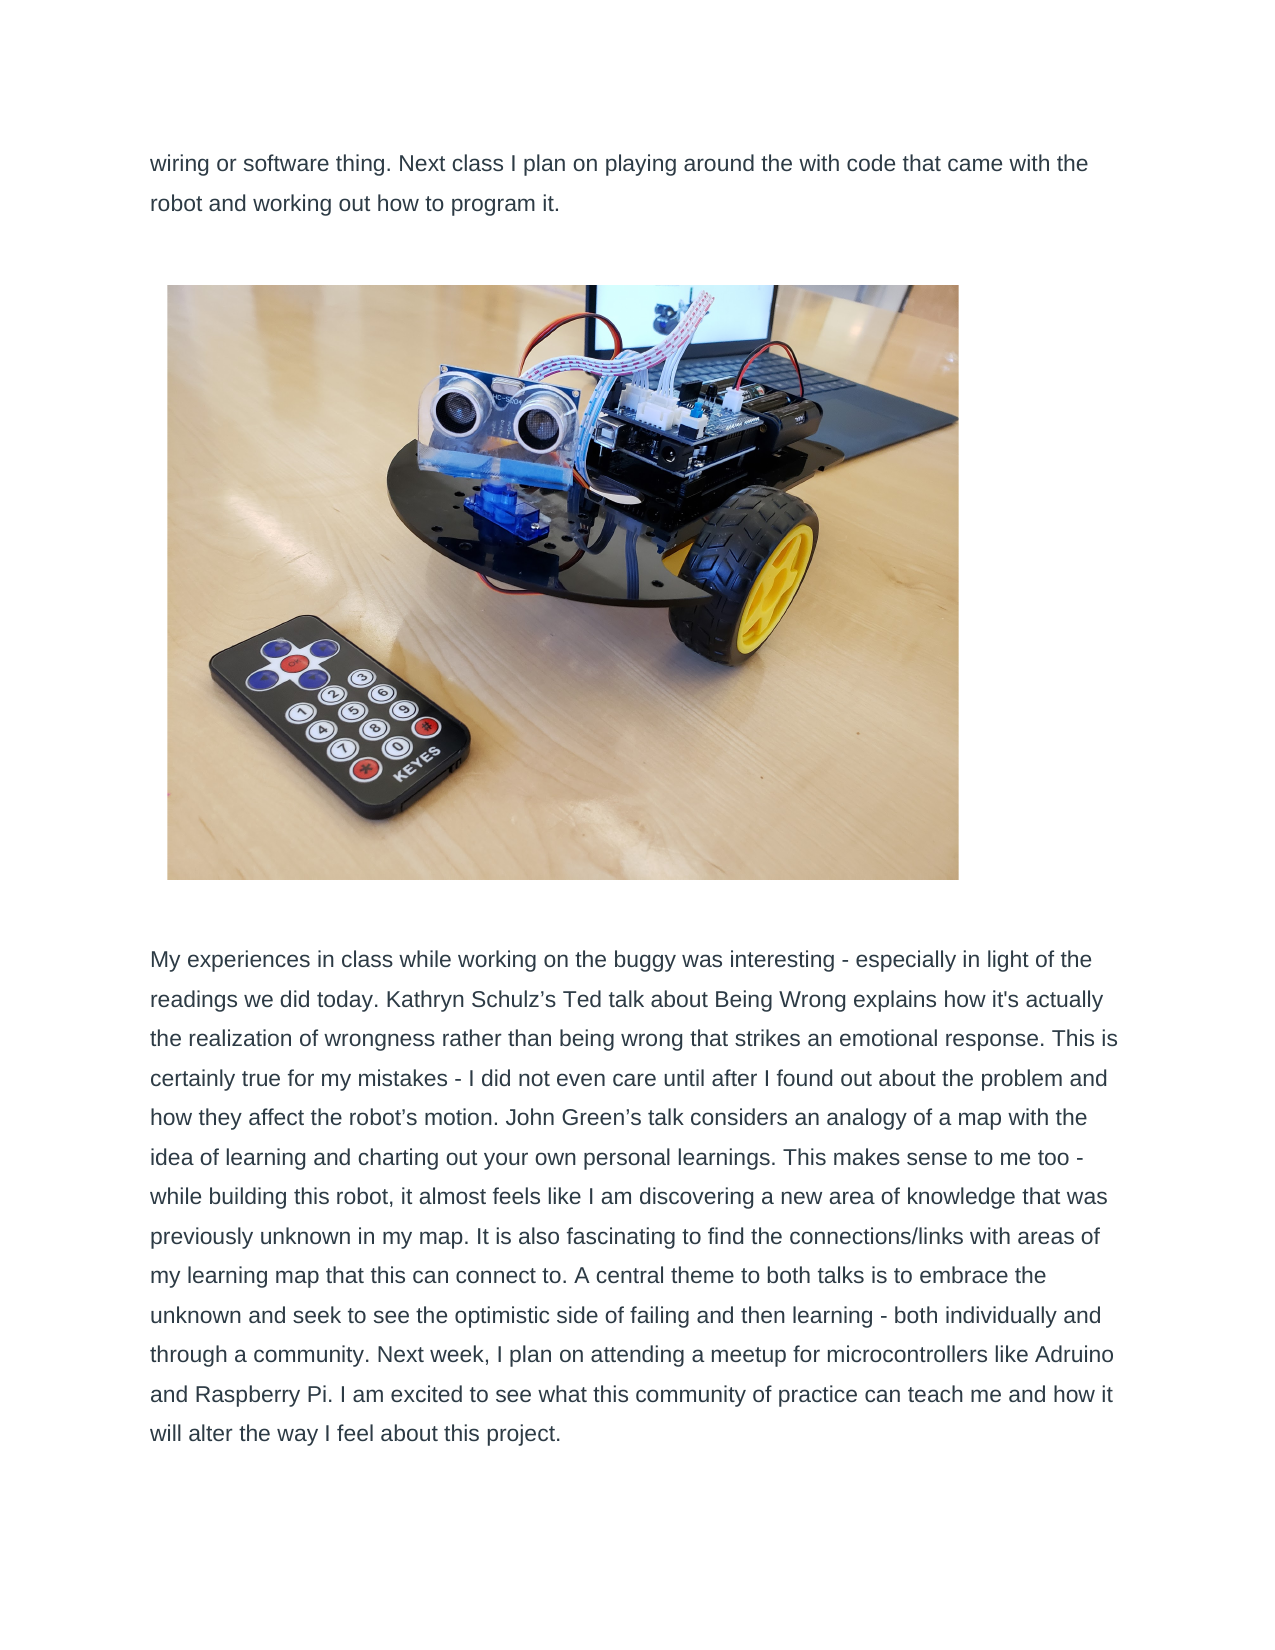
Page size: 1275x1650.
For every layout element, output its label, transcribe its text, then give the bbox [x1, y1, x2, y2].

picture [167, 285, 959, 880]
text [150, 150, 1125, 216]
text My experiences in class while working on the buggy was interesting - especially in light of the readings we did today. Kathryn Schulz’s Ted talk about Being Wrong explains how it's actually the realization of wrongness rather than being wrong that strikes an emotional response. This is certainly true for my mistakes - I did not even care until after I found out about the problem and how they affect the robot’s motion. John Green’s talk considers an analogy of a map with the idea of learning and charting out your own personal learnings. This makes sense to me too - while building this robot, it almost feels like I am discovering a new area of knowledge that was previously unknown in my map. It is also fascinating to find the connections/links with areas of my learning map that this can connect to. A central theme to both talks is to embrace the unknown and seek to see the optimistic side of failing and then learning - both individually and through a community. Next week, I plan on attending a meetup for microcontrollers like Adruino and Raspberry Pi. I am excited to see what this community of practice can teach me and how it will alter the way I feel about this project. [150, 946, 1125, 1447]
